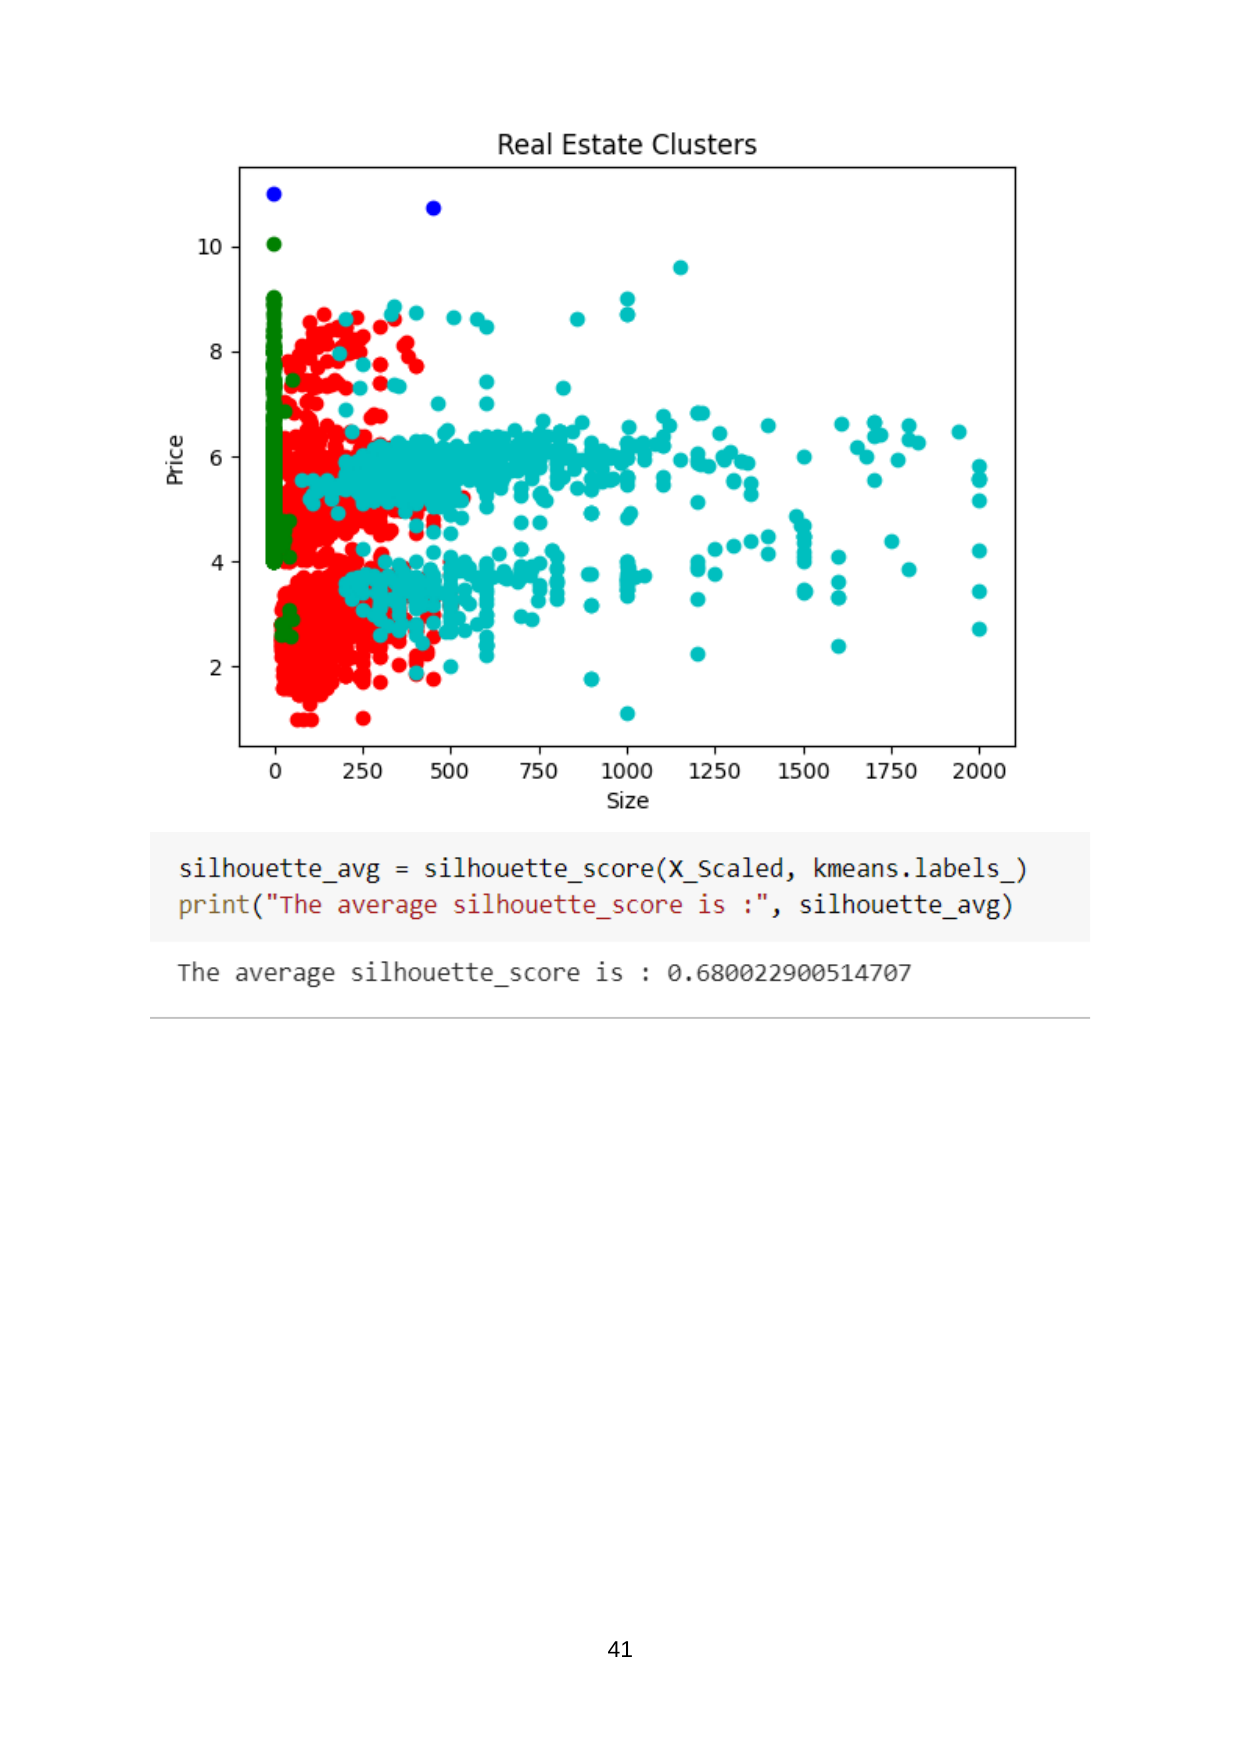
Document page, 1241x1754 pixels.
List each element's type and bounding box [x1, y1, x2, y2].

picture [150, 117, 1029, 829]
picture [150, 832, 1091, 1031]
